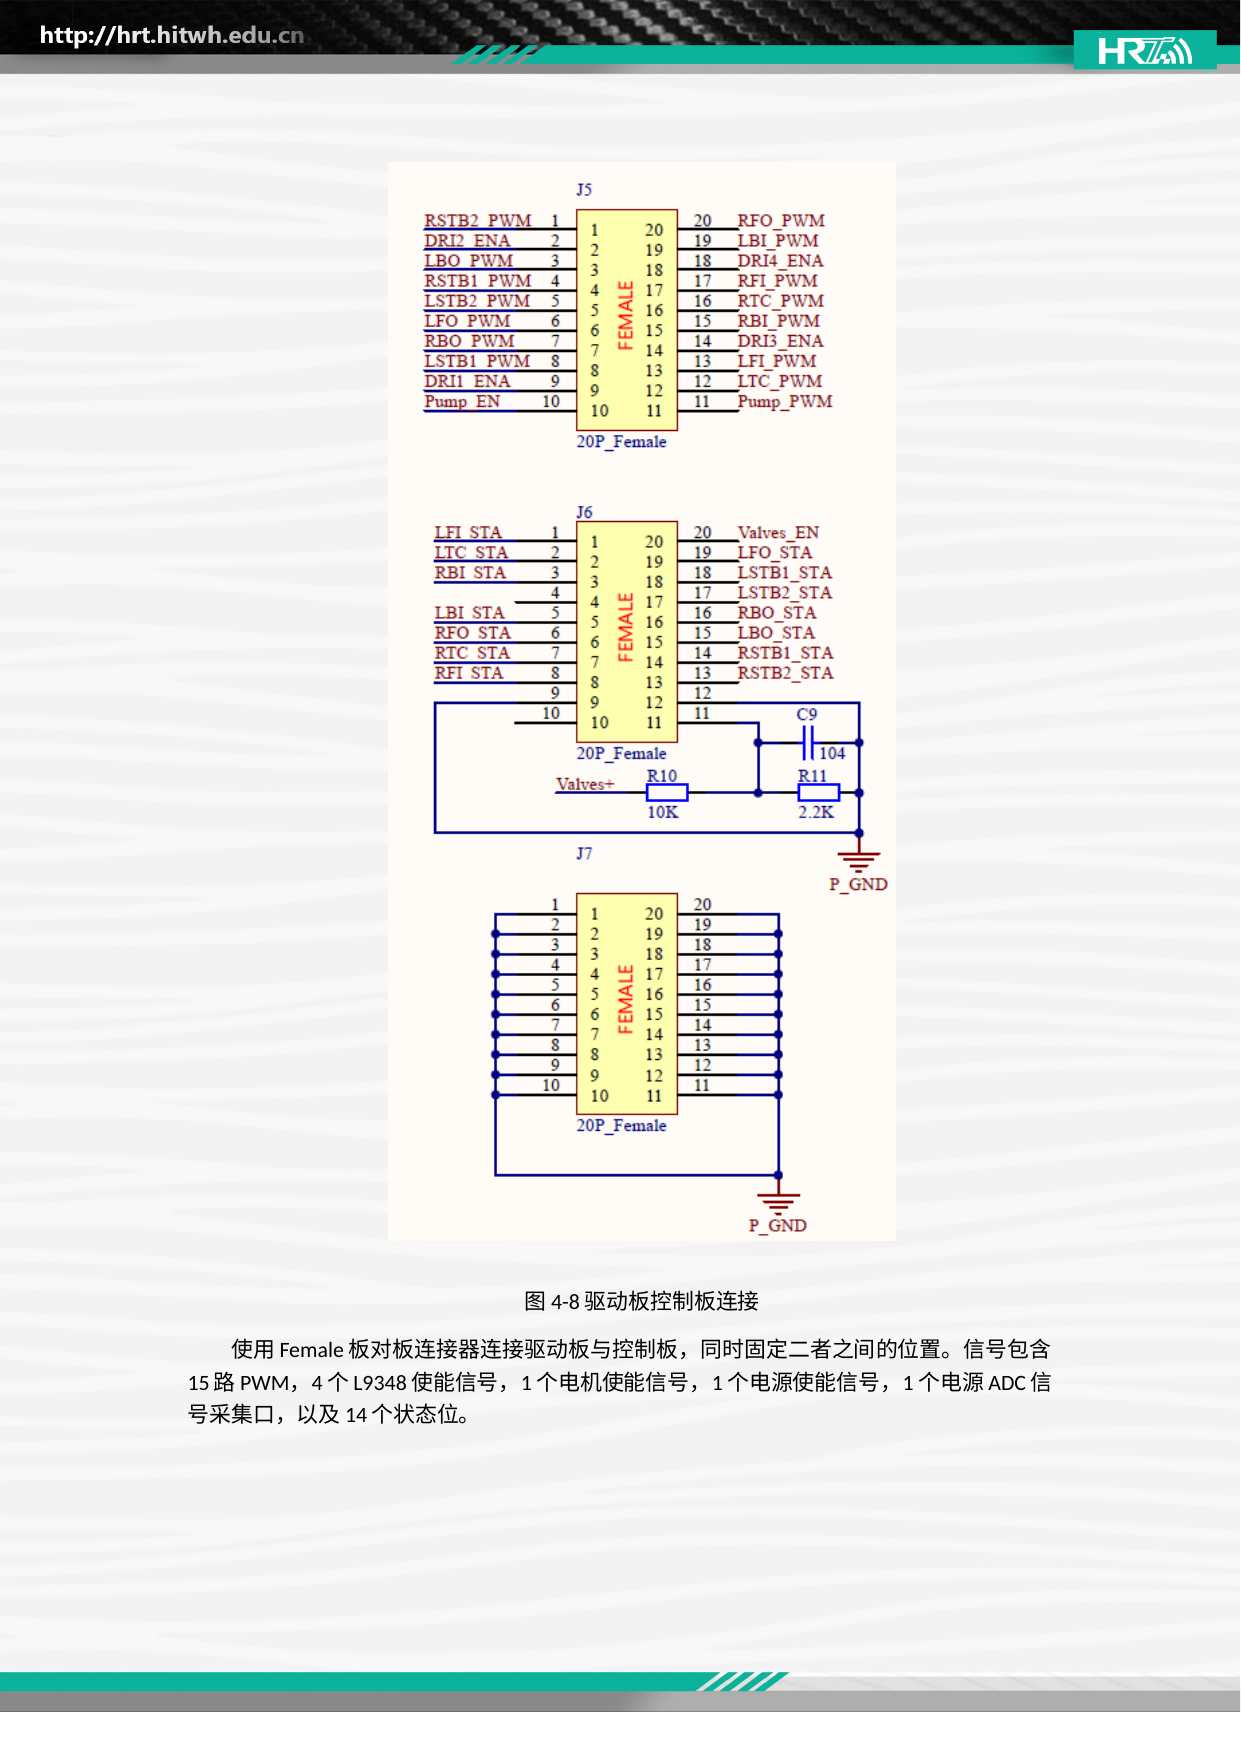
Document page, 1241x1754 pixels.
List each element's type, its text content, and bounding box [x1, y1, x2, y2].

text 图4-8 驱动板控制板连接 [187, 1283, 1053, 1316]
text 使用Female板对板连接器连接驱动板与控制板，同时固定二者之间的位置。信号包含15路PWM，4个L9348使能信号，1个电机使能信号，1个电源使能信号，1个电源ADC信号采集口，以及14个状态位。 [187, 1332, 1053, 1429]
picture [0, 0, 1241, 1712]
